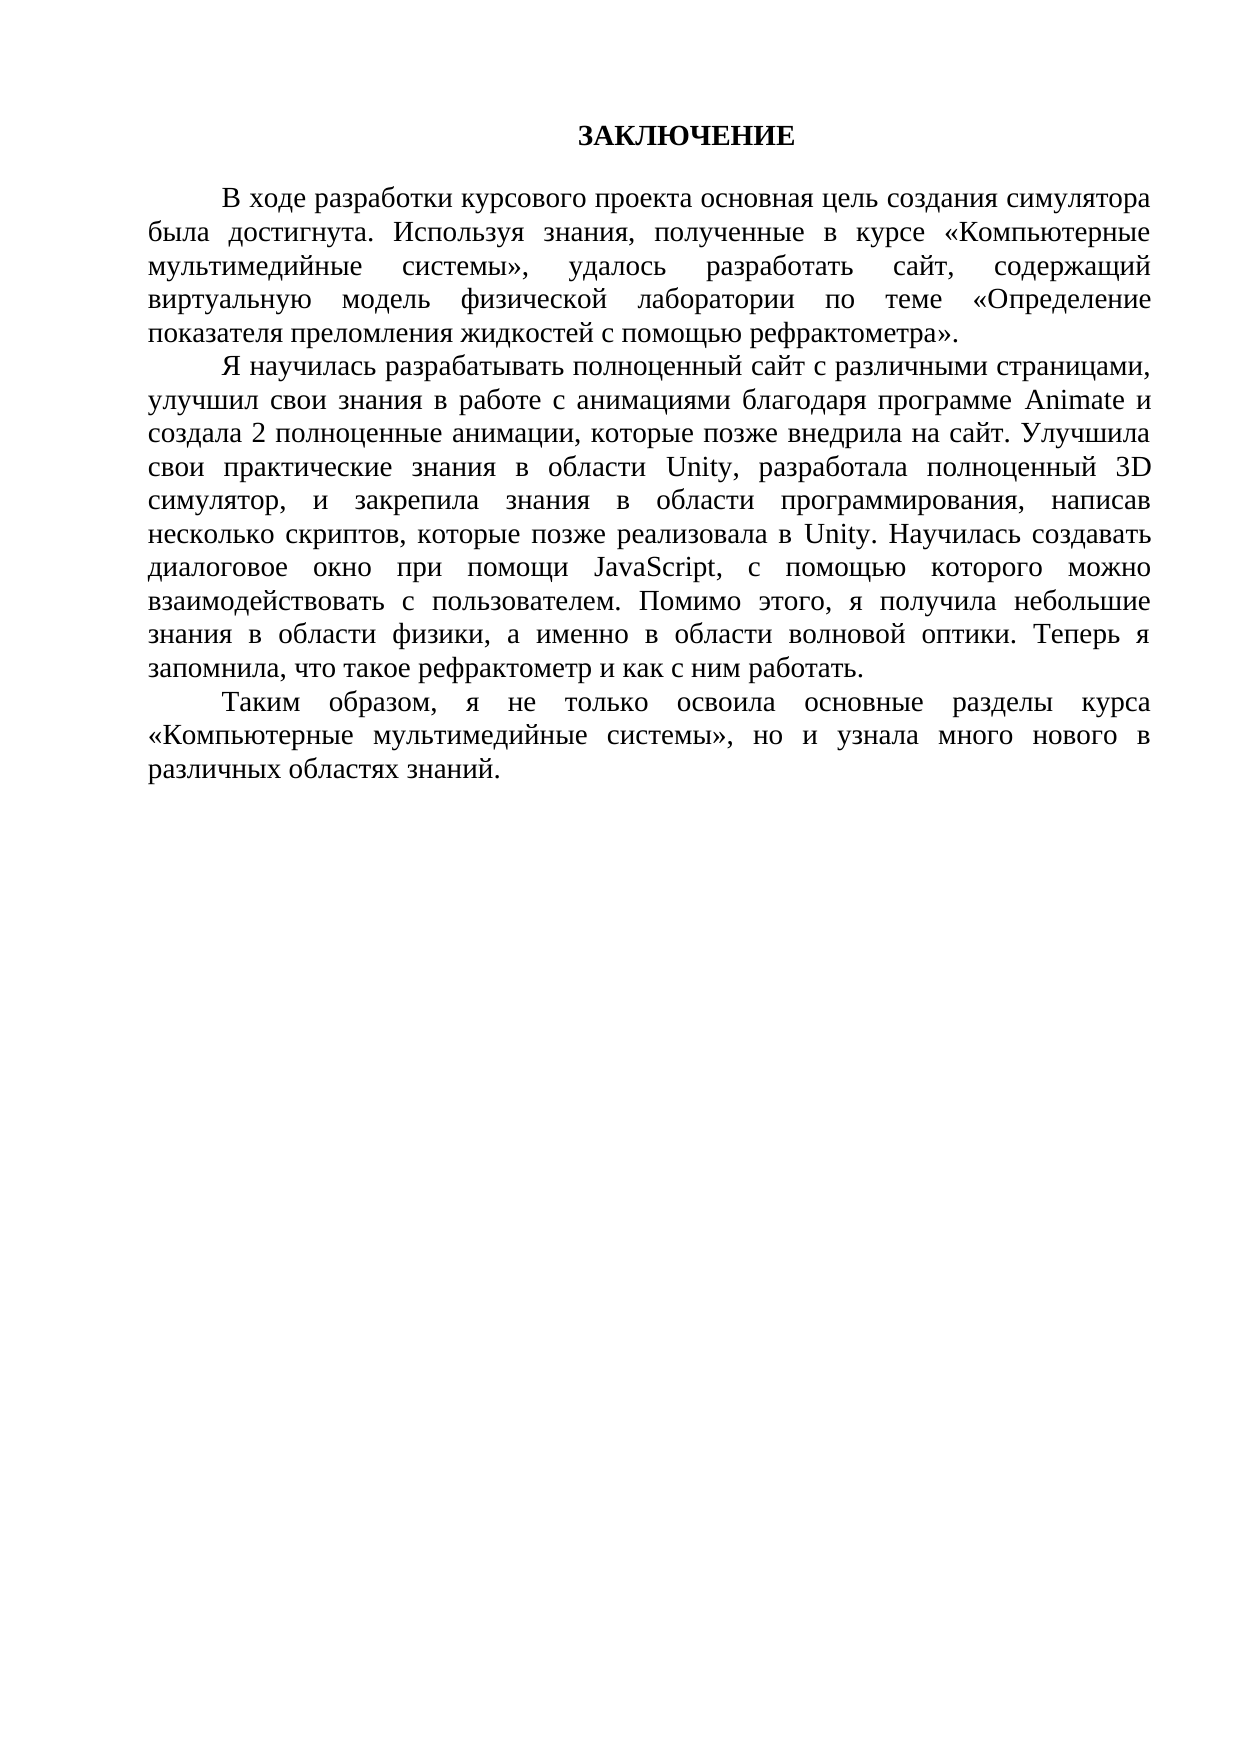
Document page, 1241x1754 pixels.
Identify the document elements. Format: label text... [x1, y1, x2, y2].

subtitle Заключение [222, 118, 1152, 151]
text В ходе разработки курсового проекта основная цель создания симулятора была достигнута. Используя знания, полученные в курсе «Компьютерные мультимедийные системы», удалось разработать сайт, содержащий виртуальную модель физической лаборатории по теме «Определение показателя преломления жидкостей с помощью рефрактометра». [148, 181, 1152, 348]
text Таким образом, я не только освоила основные разделы курса «Компьютерные мультимедийные системы», но и узнала много нового в различных областях знаний. [148, 684, 1152, 784]
text Я научилась разрабатывать полноценный сайт с различными страницами, улучшил свои знания в работе с анимациями благодаря программе Animate и создала 2 полноценные анимации, которые позже внедрила на сайт. Улучшила свои практические знания в области Unity, разработала полноценный 3D симулятор, и закрепила знания в области программирования, написав несколько скриптов, которые позже реализовала в Unity. Научилась создавать диалоговое окно при помощи JavaScript, с помощью которого можно взаимодействовать с пользователем. Помимо этого, я получила небольшие знания в области физики, а именно в области волновой оптики. Теперь я запомнила, что такое рефрактометр и как с ним работать. [148, 348, 1152, 684]
